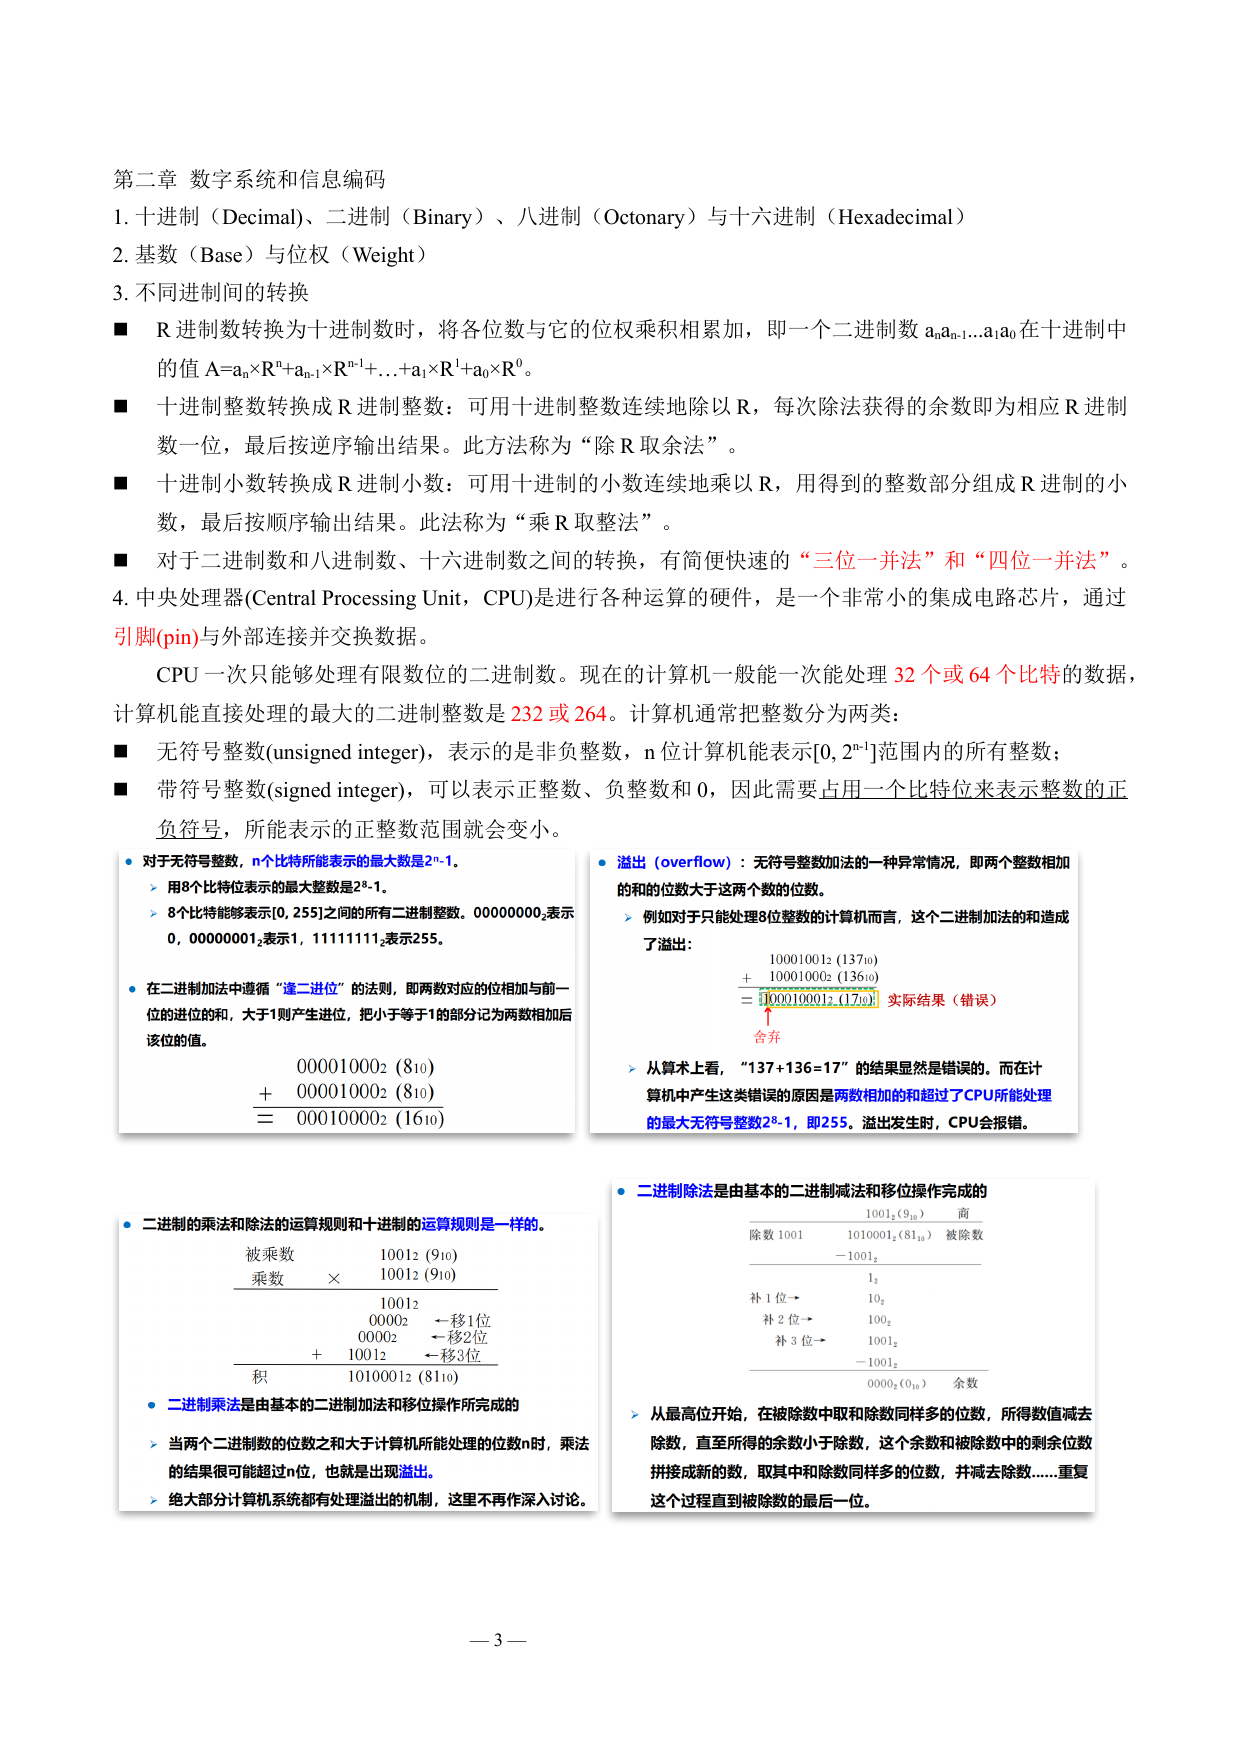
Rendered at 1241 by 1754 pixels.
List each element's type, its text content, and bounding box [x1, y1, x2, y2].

picture [119, 1214, 598, 1511]
text 2. 基数（Base）与位权（Weight） [112, 237, 1128, 270]
text CPU一次只能够处理有限数位的二进制数。现在的计算机一般能一次能处理32个或64个比特的数据，计算机能直接处理的最大的二进制整数是232或264。计算机通常把整数分为两类： [112, 658, 1128, 729]
list 十进制整数转换成R进制整数：可用十进制整数连续地除以R，每次除法获得的余数即为相应R进制数一位，最后按逆序输出结果。此方法称为“除R取余法”。 [112, 390, 1128, 461]
text 1. 十进制（Decimal)、二进制（Binary）、八进制（Octonary）与十六进制（Hexadecimal） [112, 199, 1128, 232]
list 带符号整数(signed integer)，可以表示正整数、负整数和0，因此需要占用一个比特位来表示整数的正负符号，所能表示的正整数范围就会变小。 [112, 772, 1128, 844]
text 3. 不同进制间的转换 [112, 275, 1128, 308]
picture [590, 849, 1078, 1133]
list 中央处理器(Central Processing Unit，CPU)是进行各种运算的硬件，是一个非常小的集成电路芯片，通过引脚(pin)与外部连接并交换数据。 [112, 581, 1128, 652]
list 对于二进制数和八进制数、十六进制数之间的转换，有简便快速的“三位一并法”和“四位一并法”。 [112, 543, 1128, 576]
text 第二章 数字系统和信息编码 [112, 162, 1128, 194]
picture [612, 1179, 1095, 1512]
picture [119, 849, 575, 1133]
list 无符号整数(unsigned integer)，表示的是非负整数，n位计算机能表示[0, 2n-1]范围内的所有整数； [112, 734, 1128, 767]
list 十进制小数转换成R进制小数：可用十进制的小数连续地乘以R，用得到的整数部分组成R进制的小数，最后按顺序输出结果。此法称为“乘R取整法”。 [112, 466, 1128, 538]
list R进制数转换为十进制数时，将各位数与它的位权乘积相累加，即一个二进制数anan-1...a1a0在十进制中的值A=an×Rn+an-1×Rn-1+…+a1×R1+a0×R0。 [112, 313, 1128, 384]
